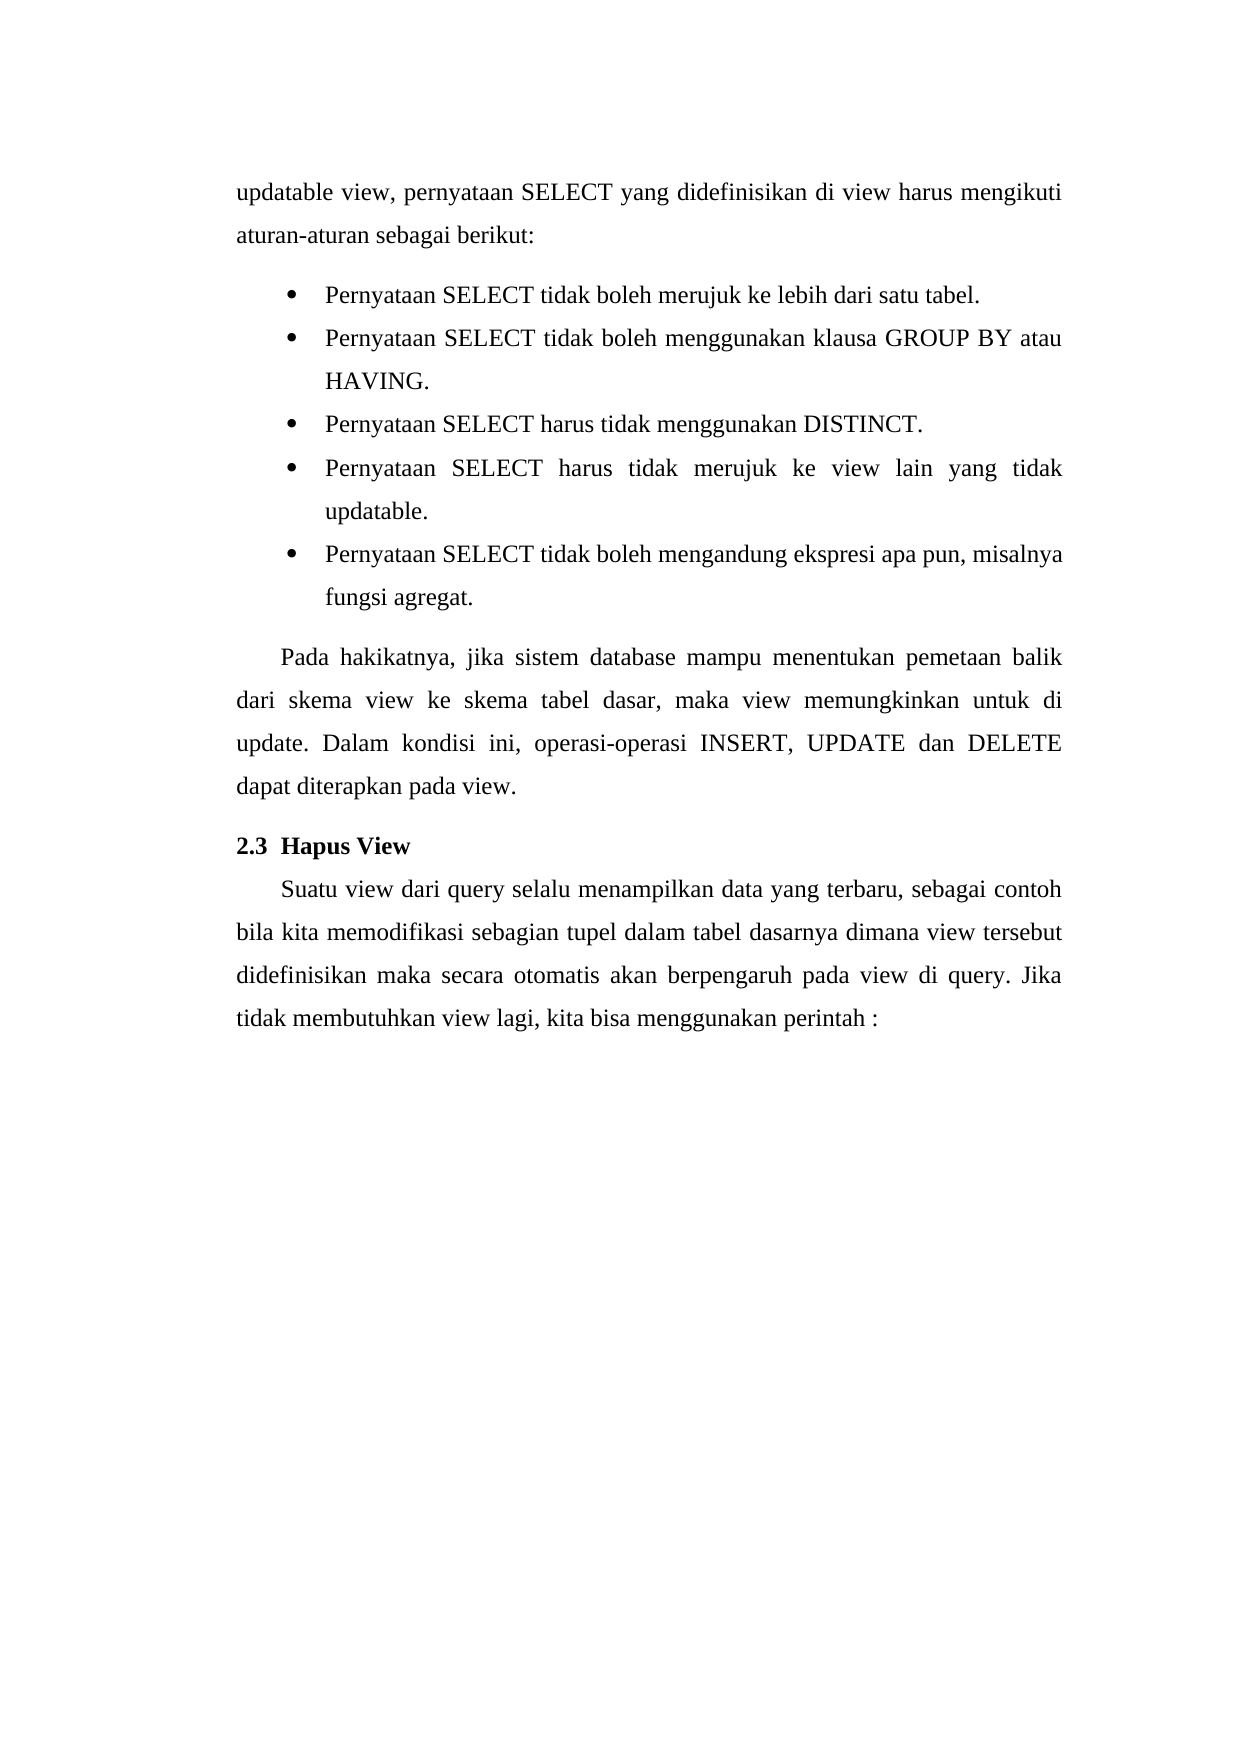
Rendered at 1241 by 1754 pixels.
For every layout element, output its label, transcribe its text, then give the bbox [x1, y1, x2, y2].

list Pernyataan SELECT tidak boleh mengandung ekspresi apa pun, misalnya fungsi agregat. [287, 539, 1063, 611]
subtitle Hapus View [236, 831, 1063, 860]
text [236, 177, 1063, 249]
list Pernyataan SELECT harus tidak merujuk ke view lain yang tidak updatable. [287, 453, 1063, 524]
text Pada hakikatnya, jika sistem database mampu menentukan pemetaan balik dari skema view ke skema tabel dasar, maka view memungkinkan untuk di update. Dalam kondisi ini, operasi-operasi INSERT, UPDATE dan DELETE dapat diterapkan pada view. [236, 642, 1063, 800]
text Suatu view dari query selalu menampilkan data yang terbaru, sebagai contoh bila kita memodifikasi sebagian tupel dalam tabel dasarnya dimana view tersebut didefinisikan maka secara otomatis akan berpengaruh pada view di query. Jika tidak membutuhkan view lagi, kita bisa menggunakan perintah : [236, 874, 1063, 1032]
list Pernyataan SELECT tidak boleh merujuk ke lebih dari satu tabel. [287, 280, 1063, 309]
list Pernyataan SELECT harus tidak menggunakan DISTINCT. [287, 409, 1063, 438]
list Pernyataan SELECT tidak boleh menggunakan klausa GROUP BY atau HAVING. [287, 323, 1063, 395]
